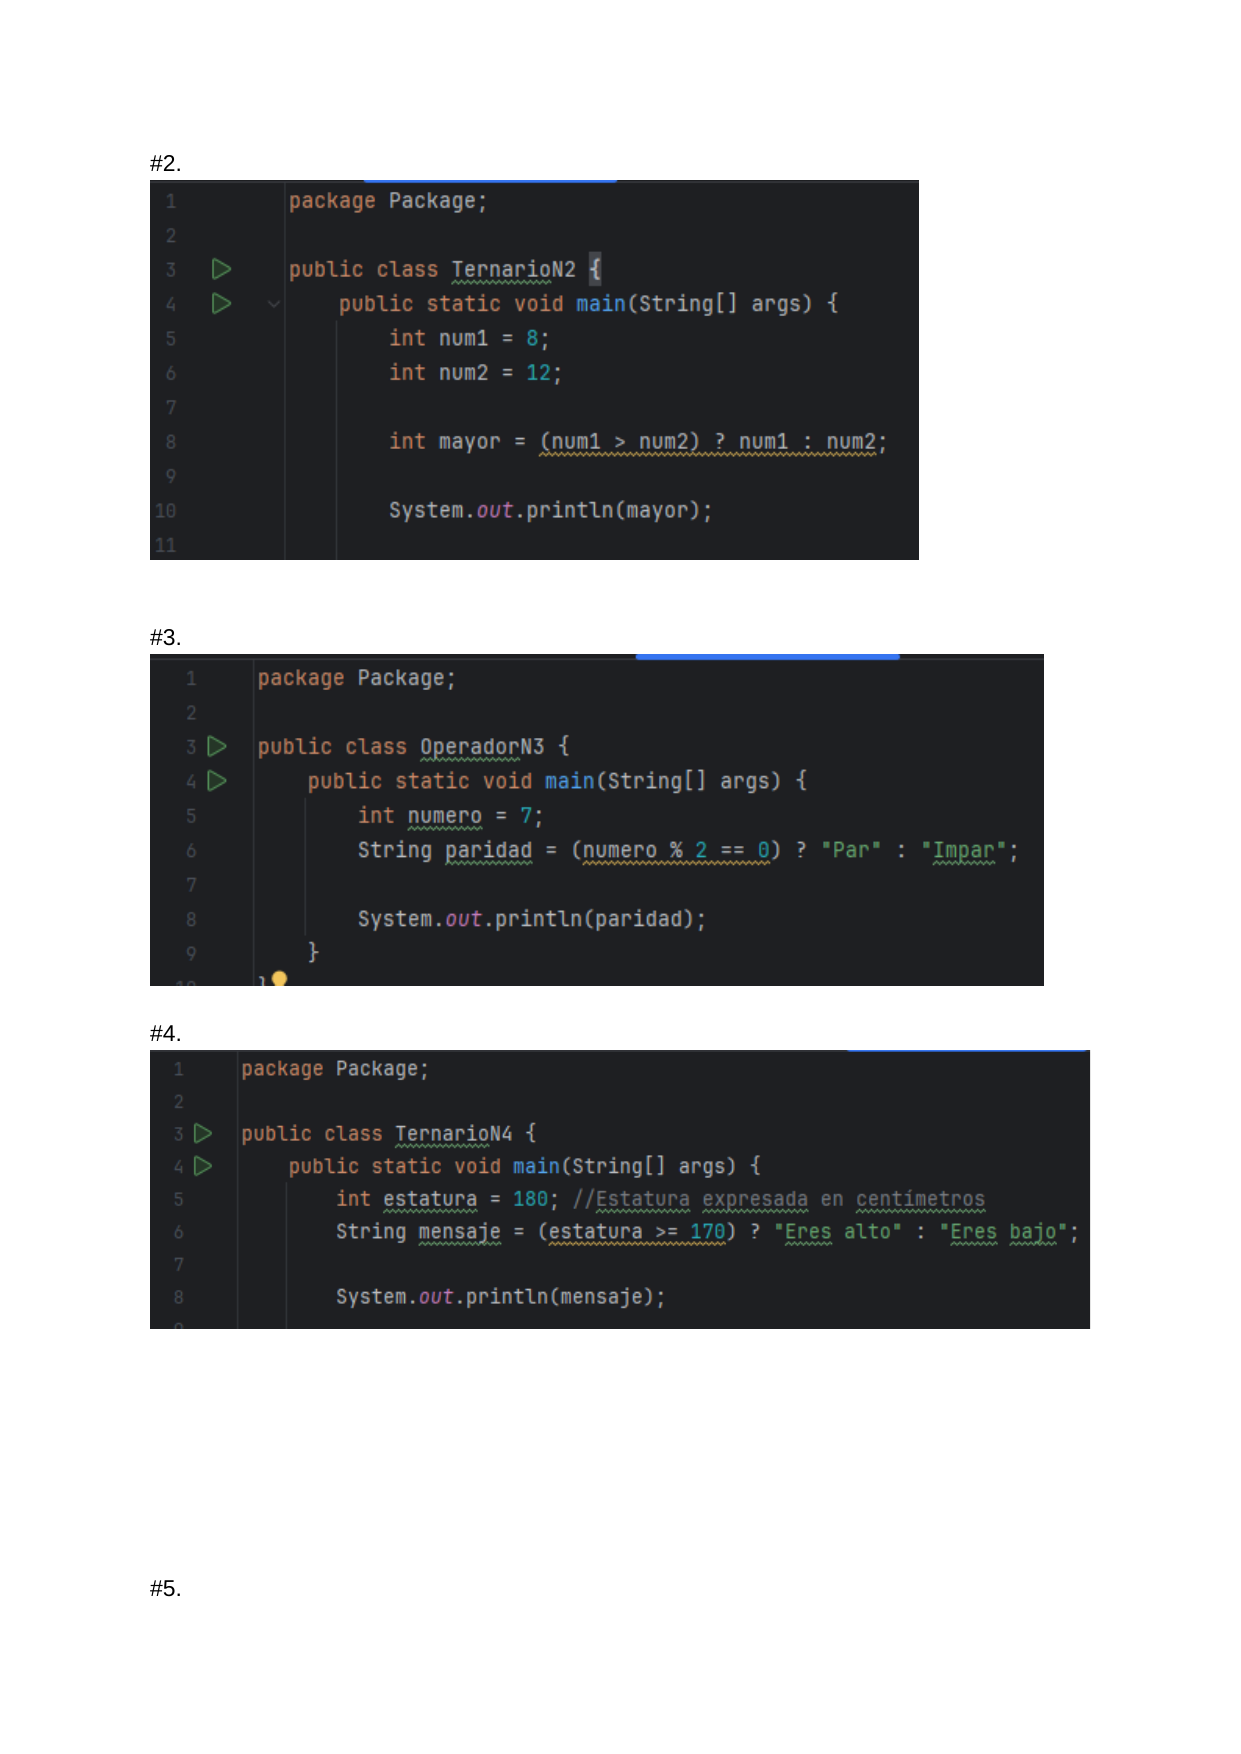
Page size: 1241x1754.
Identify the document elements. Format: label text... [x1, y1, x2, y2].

text #2. [150, 150, 1090, 176]
picture [150, 180, 919, 560]
text #4. [150, 1020, 1090, 1046]
text #3. [150, 624, 1090, 651]
picture [150, 654, 1044, 986]
picture [150, 1050, 1091, 1329]
text #5. [150, 1574, 1090, 1601]
